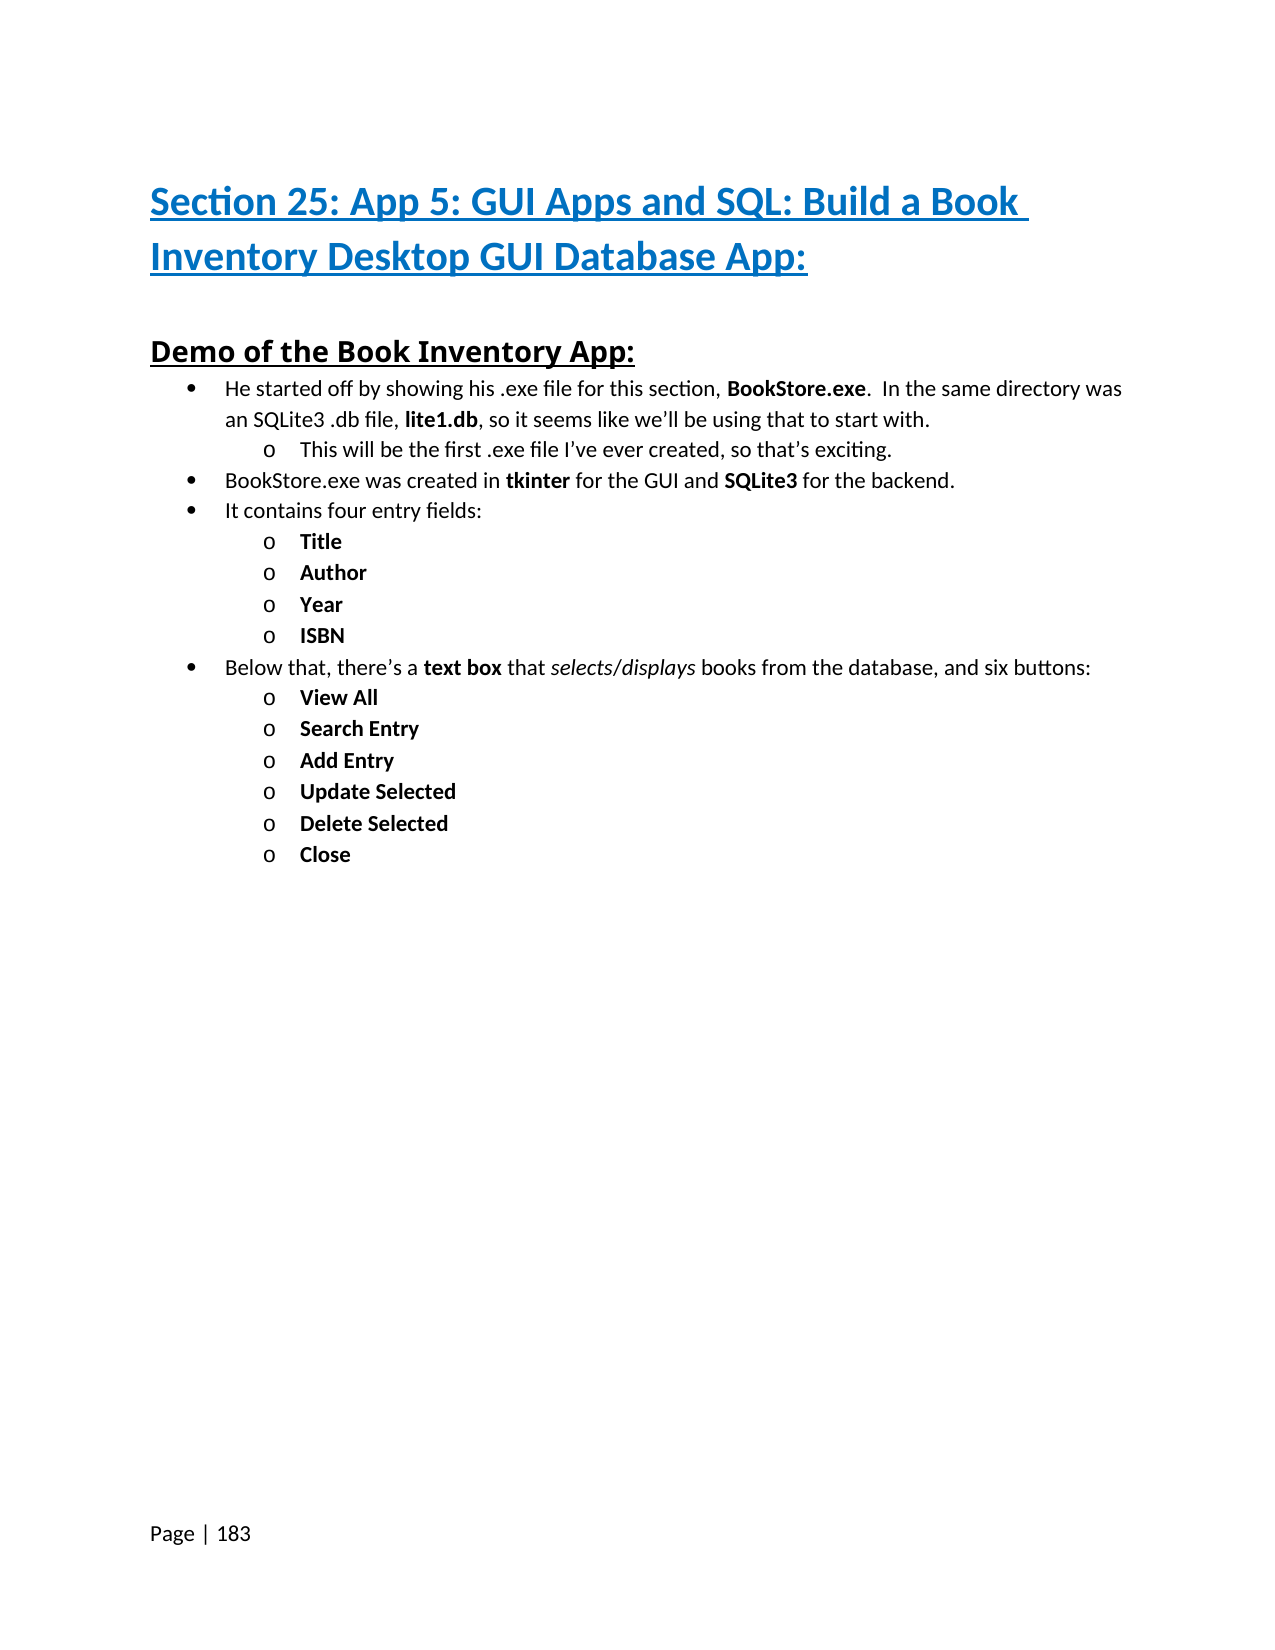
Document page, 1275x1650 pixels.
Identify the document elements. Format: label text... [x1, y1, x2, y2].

list Title [262, 527, 1125, 556]
subtitle Section 25: App 5: GUI Apps and SQL: Build a Book Inventory Desktop GUI Database App: [150, 175, 1125, 281]
list He started off by showing his .exe file for this section, BookStore.exe. In the same directory was an SQLite3 .db file, lite1.db, so it seems like we’ll be using that to start with. [187, 374, 1125, 433]
list Close [262, 840, 1125, 869]
list Author [262, 558, 1125, 587]
list Below that, there’s a text box that selects/displays books from the database, and six buttons: [187, 653, 1125, 681]
list Add Entry [262, 746, 1125, 775]
list Year [262, 590, 1125, 619]
list Delete Selected [262, 809, 1125, 838]
list It contains four entry fields: [187, 497, 1125, 524]
list View All [262, 683, 1125, 712]
list This will be the first .exe file I’ve ever created, so that’s exciting. [262, 435, 1125, 464]
list ISBN [262, 621, 1125, 650]
list Update Selected [262, 777, 1125, 806]
list Search Entry [262, 714, 1125, 743]
list BookStore.exe was created in tkinter for the GUI and SQLite3 for the backend. [187, 466, 1125, 494]
subtitle Demo of the Book Inventory App: [150, 332, 1125, 371]
